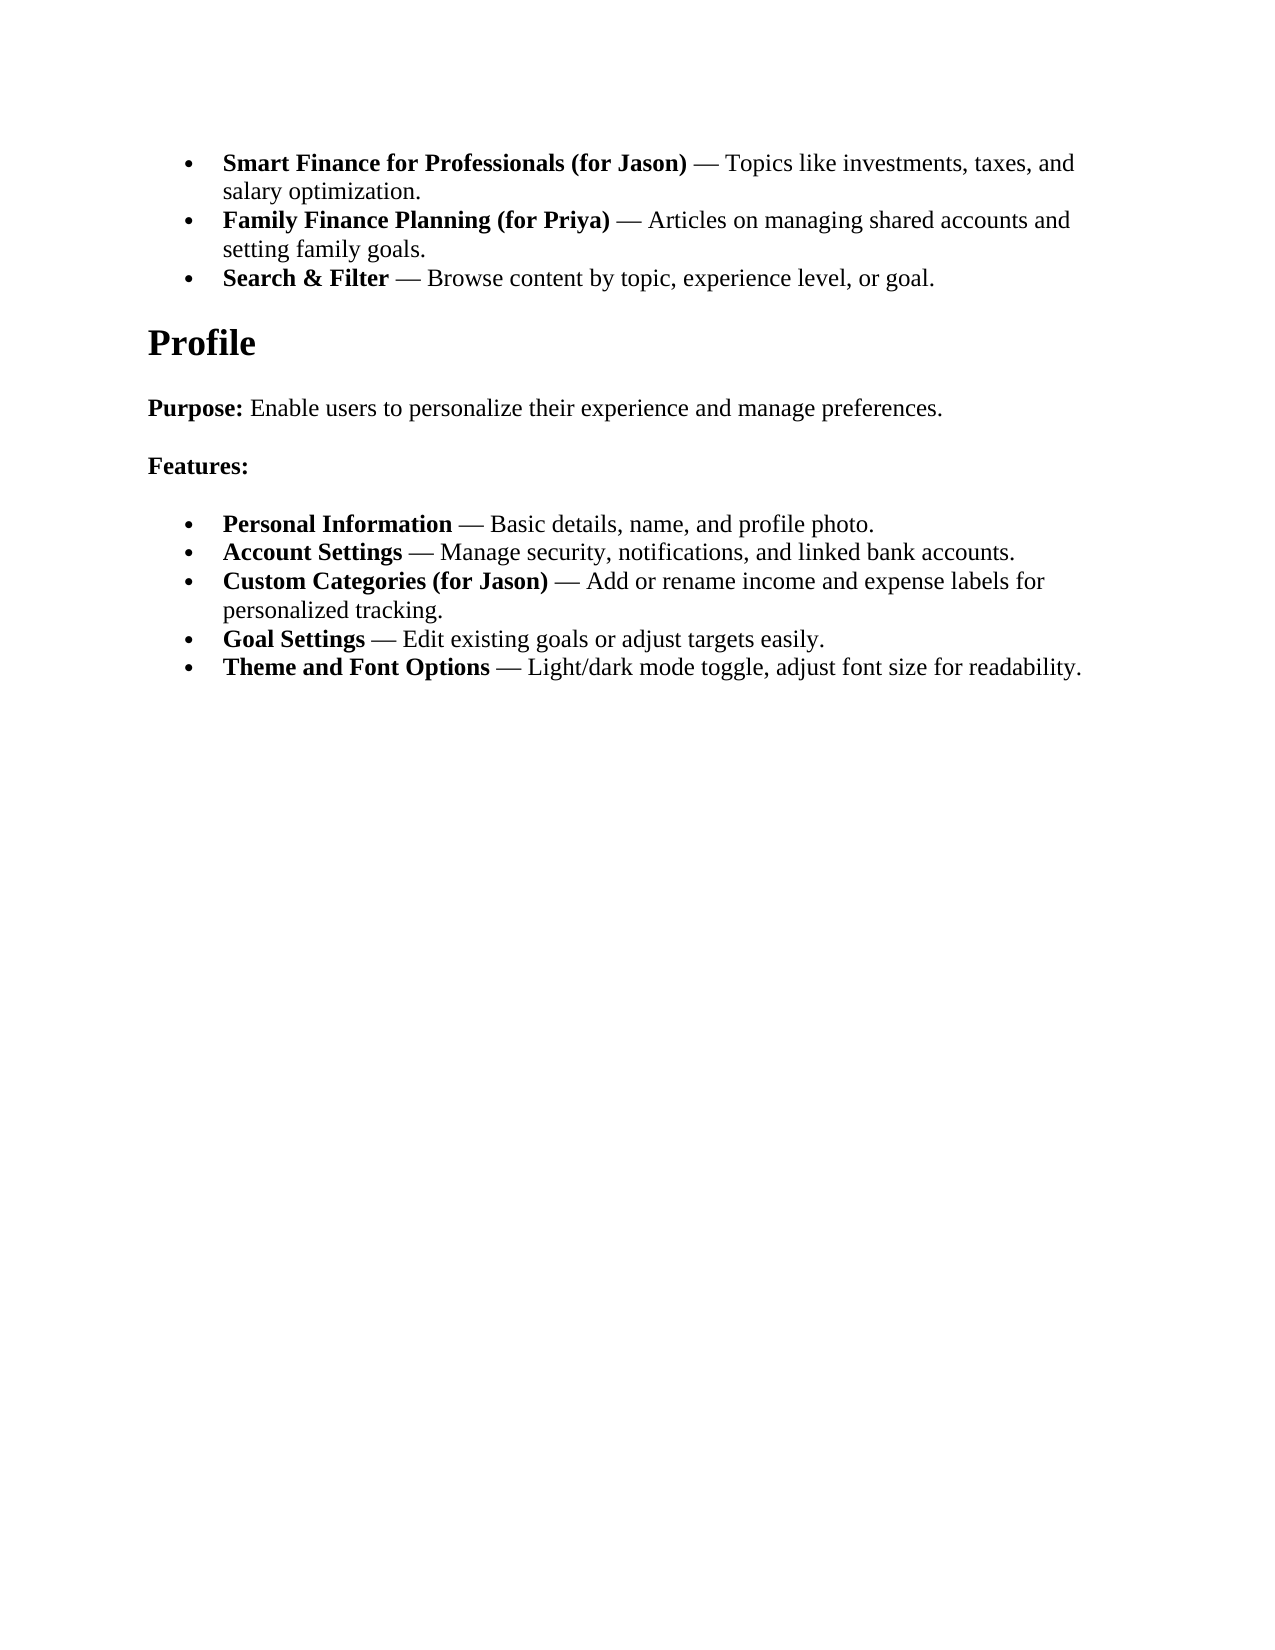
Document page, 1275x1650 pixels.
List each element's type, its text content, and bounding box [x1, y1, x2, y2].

list Personal Information — Basic details, name, and profile photo. [185, 509, 1127, 537]
list Goal Settings — Edit existing goals or adjust targets easily. [185, 624, 1127, 652]
text Purpose: Enable users to personalize their experience and manage preferences. [148, 393, 1127, 422]
list Theme and Font Options — Light/dark mode toggle, adjust font size for readability. [185, 652, 1127, 681]
list Custom Categories (for Jason) — Add or rename income and expense labels for personalized tracking. [185, 566, 1127, 624]
list Account Settings — Manage security, notifications, and linked bank accounts. [185, 537, 1127, 566]
text Profile [148, 321, 1127, 364]
list Smart Finance for Professionals (for Jason) — Topics like investments, taxes, and salary optimization. [185, 148, 1127, 205]
text Features: [148, 451, 1127, 479]
list Search & Filter — Browse content by topic, experience level, or goal. [185, 263, 1127, 291]
list Family Finance Planning (for Priya) — Articles on managing shared accounts and setting family goals. [185, 205, 1127, 263]
